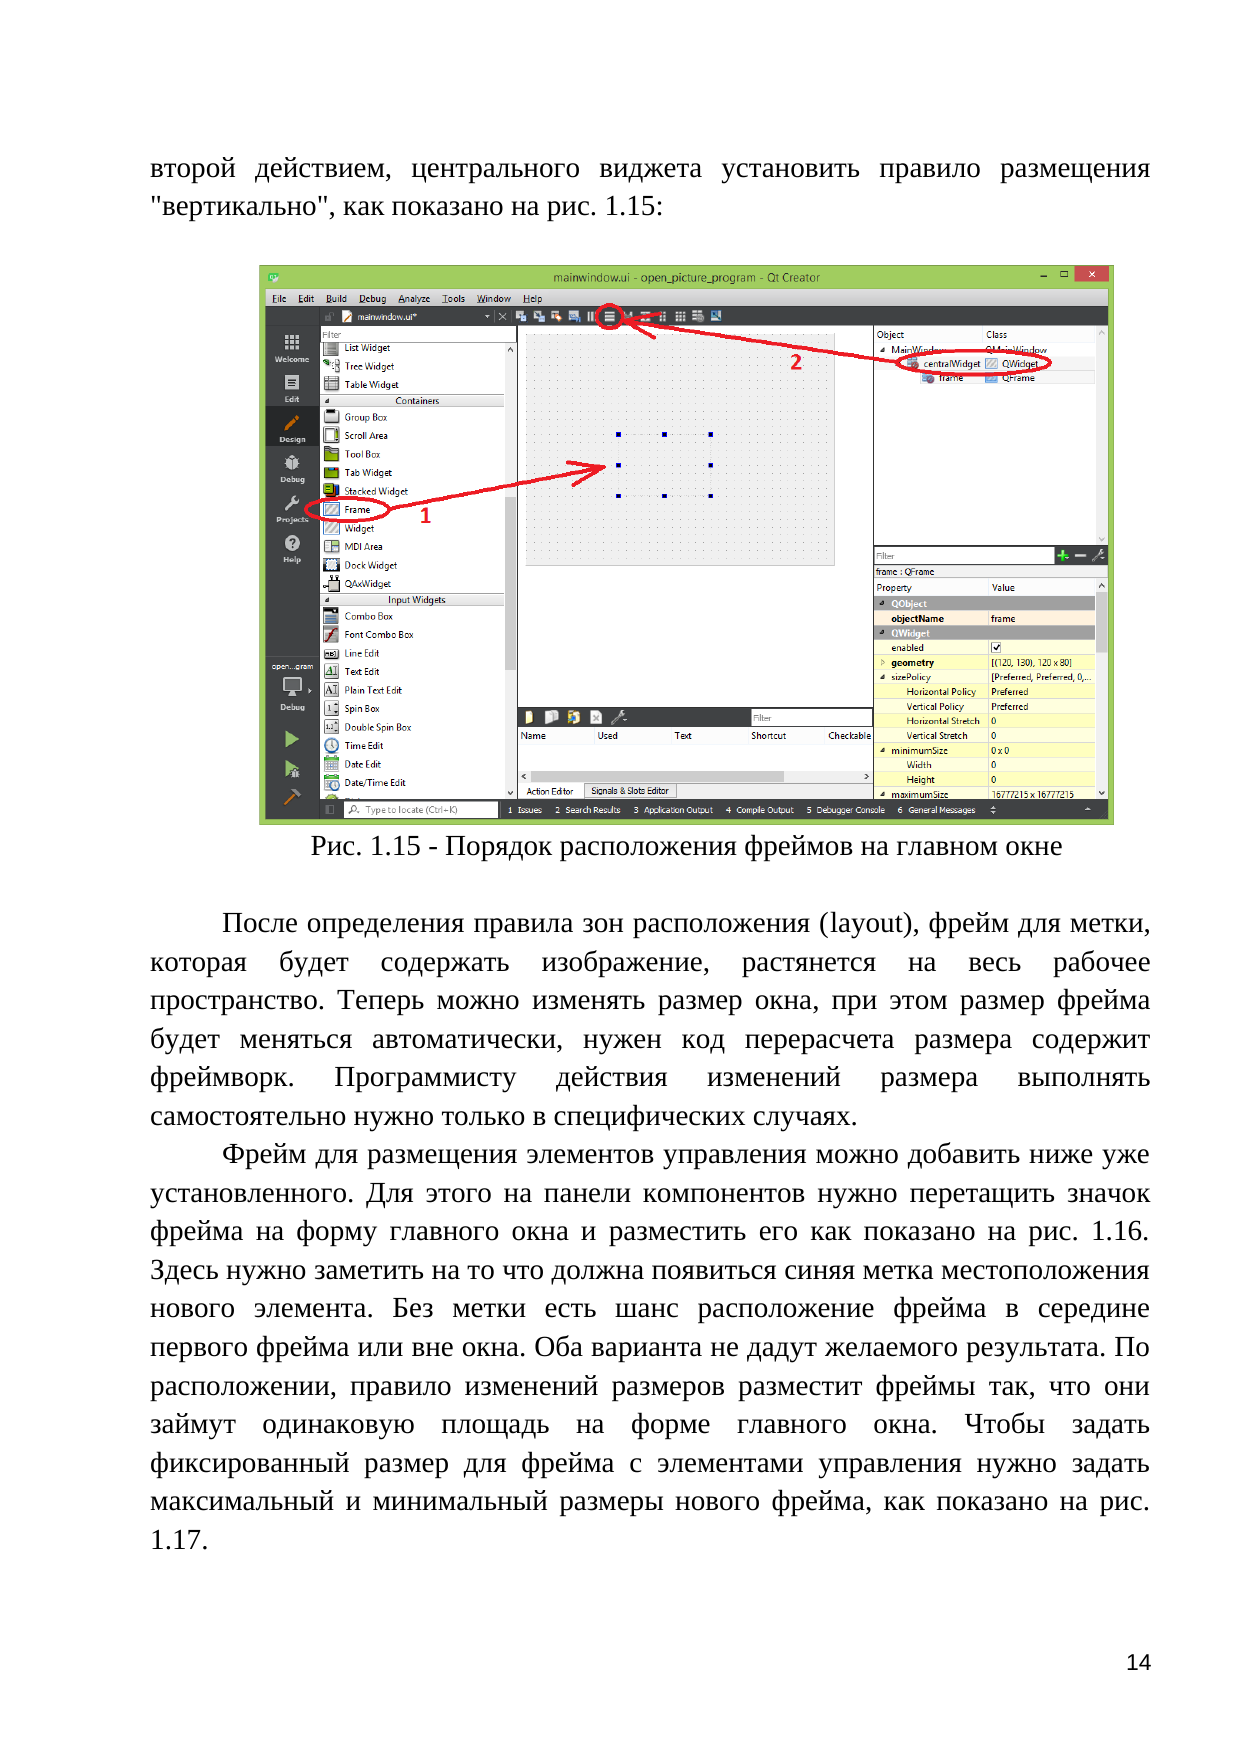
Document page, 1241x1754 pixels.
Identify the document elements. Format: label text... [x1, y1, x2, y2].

text После определения правила зон расположения (layout), фрейм для метки, которая будет содержать изображение, растянется на весь рабочее пространство. Теперь можно изменять размер окна, при этом размер фрейма будет меняться автоматически, нужен код перерасчета размера содержит фреймворк. Программисту действия изменений размера выполнять самостоятельно нужно только в специфических случаях. [150, 905, 1151, 1131]
text Фрейм для размещения элементов управления можно добавить ниже уже установленного. Для этого на панели компонентов нужно перетащить значок фрейма на форму главного окна и разместить его как показано на рис. 1.16. Здесь нужно заметить на то что должна появиться синяя метка местоположения нового элемента. Без метки есть шанс расположение фрейма в середине первого фрейма или вне окна. Оба варианта не дадут желаемого результата. По расположении, правило изменений размеров разместит фреймы так, что они займут одинаковую площадь на форме главного окна. Чтобы задать фиксированный размер для фрейма с элементами управления нужно задать максимальный и минимальный размеры нового фрейма, как показано на рис. 1.17. [150, 1136, 1151, 1555]
text Рис. 1.15 - Порядок расположения фреймов на главном окне [150, 828, 1151, 862]
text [150, 150, 1151, 222]
picture [259, 265, 1114, 825]
